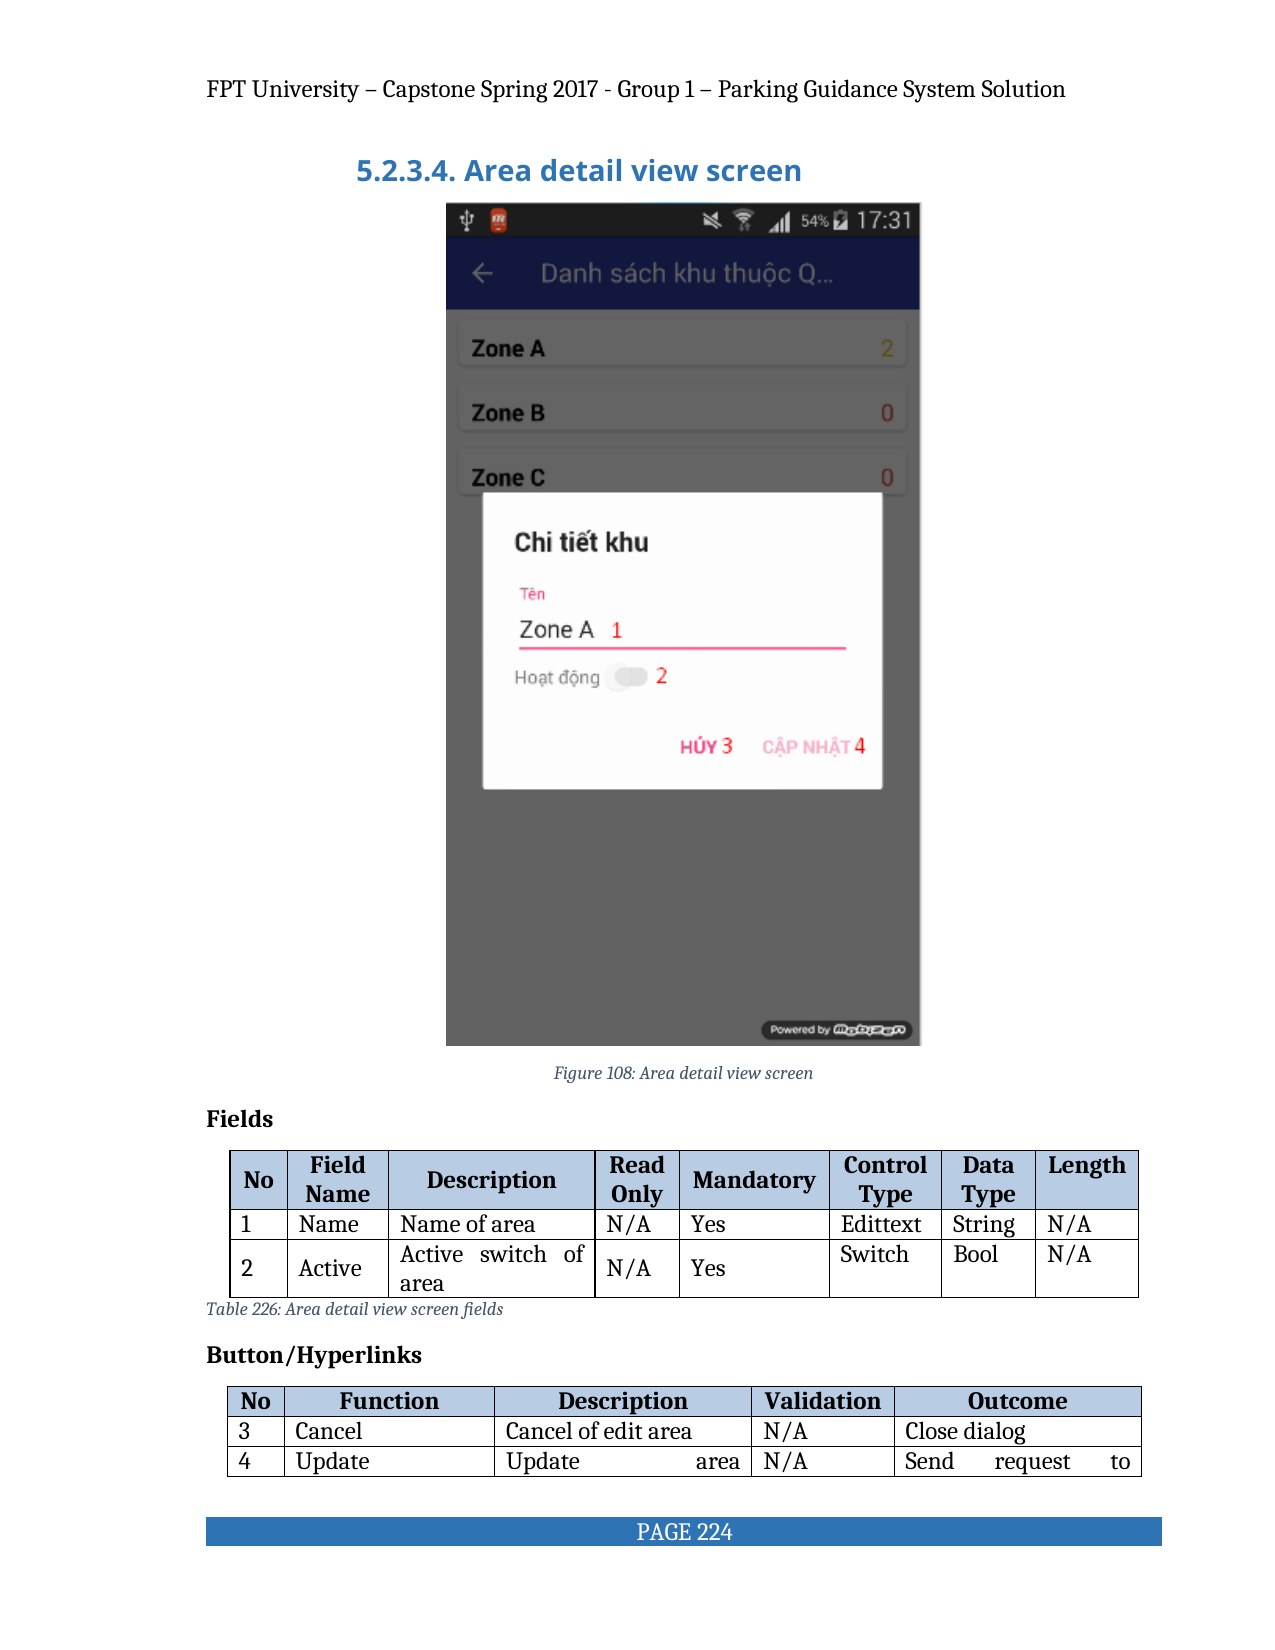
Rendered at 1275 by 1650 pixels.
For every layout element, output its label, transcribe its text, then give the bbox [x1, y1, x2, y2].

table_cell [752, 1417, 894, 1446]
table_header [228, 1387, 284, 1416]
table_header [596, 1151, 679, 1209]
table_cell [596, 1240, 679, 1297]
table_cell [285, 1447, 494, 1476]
text Button/Hyperlinks [206, 1341, 1162, 1369]
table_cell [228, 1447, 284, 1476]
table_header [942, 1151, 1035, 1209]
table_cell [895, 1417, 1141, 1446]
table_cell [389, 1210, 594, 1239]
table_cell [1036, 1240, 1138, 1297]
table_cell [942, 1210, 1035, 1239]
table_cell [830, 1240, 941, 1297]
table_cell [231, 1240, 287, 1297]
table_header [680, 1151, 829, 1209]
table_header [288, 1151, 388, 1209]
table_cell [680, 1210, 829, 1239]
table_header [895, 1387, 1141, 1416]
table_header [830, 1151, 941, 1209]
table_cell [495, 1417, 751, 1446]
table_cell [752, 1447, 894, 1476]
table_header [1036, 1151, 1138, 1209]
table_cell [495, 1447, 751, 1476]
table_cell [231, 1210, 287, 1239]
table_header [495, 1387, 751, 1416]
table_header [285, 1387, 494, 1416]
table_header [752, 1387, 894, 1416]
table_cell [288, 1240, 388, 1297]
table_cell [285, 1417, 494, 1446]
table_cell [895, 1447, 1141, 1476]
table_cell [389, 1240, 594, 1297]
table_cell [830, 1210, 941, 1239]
text Fields [206, 1105, 1162, 1134]
picture [446, 202, 923, 1046]
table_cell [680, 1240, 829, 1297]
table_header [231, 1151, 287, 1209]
subtitle Area detail view screen [206, 150, 1162, 190]
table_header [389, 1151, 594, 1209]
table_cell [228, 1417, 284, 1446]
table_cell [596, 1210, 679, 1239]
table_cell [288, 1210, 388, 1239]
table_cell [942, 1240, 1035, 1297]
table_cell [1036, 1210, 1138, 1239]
